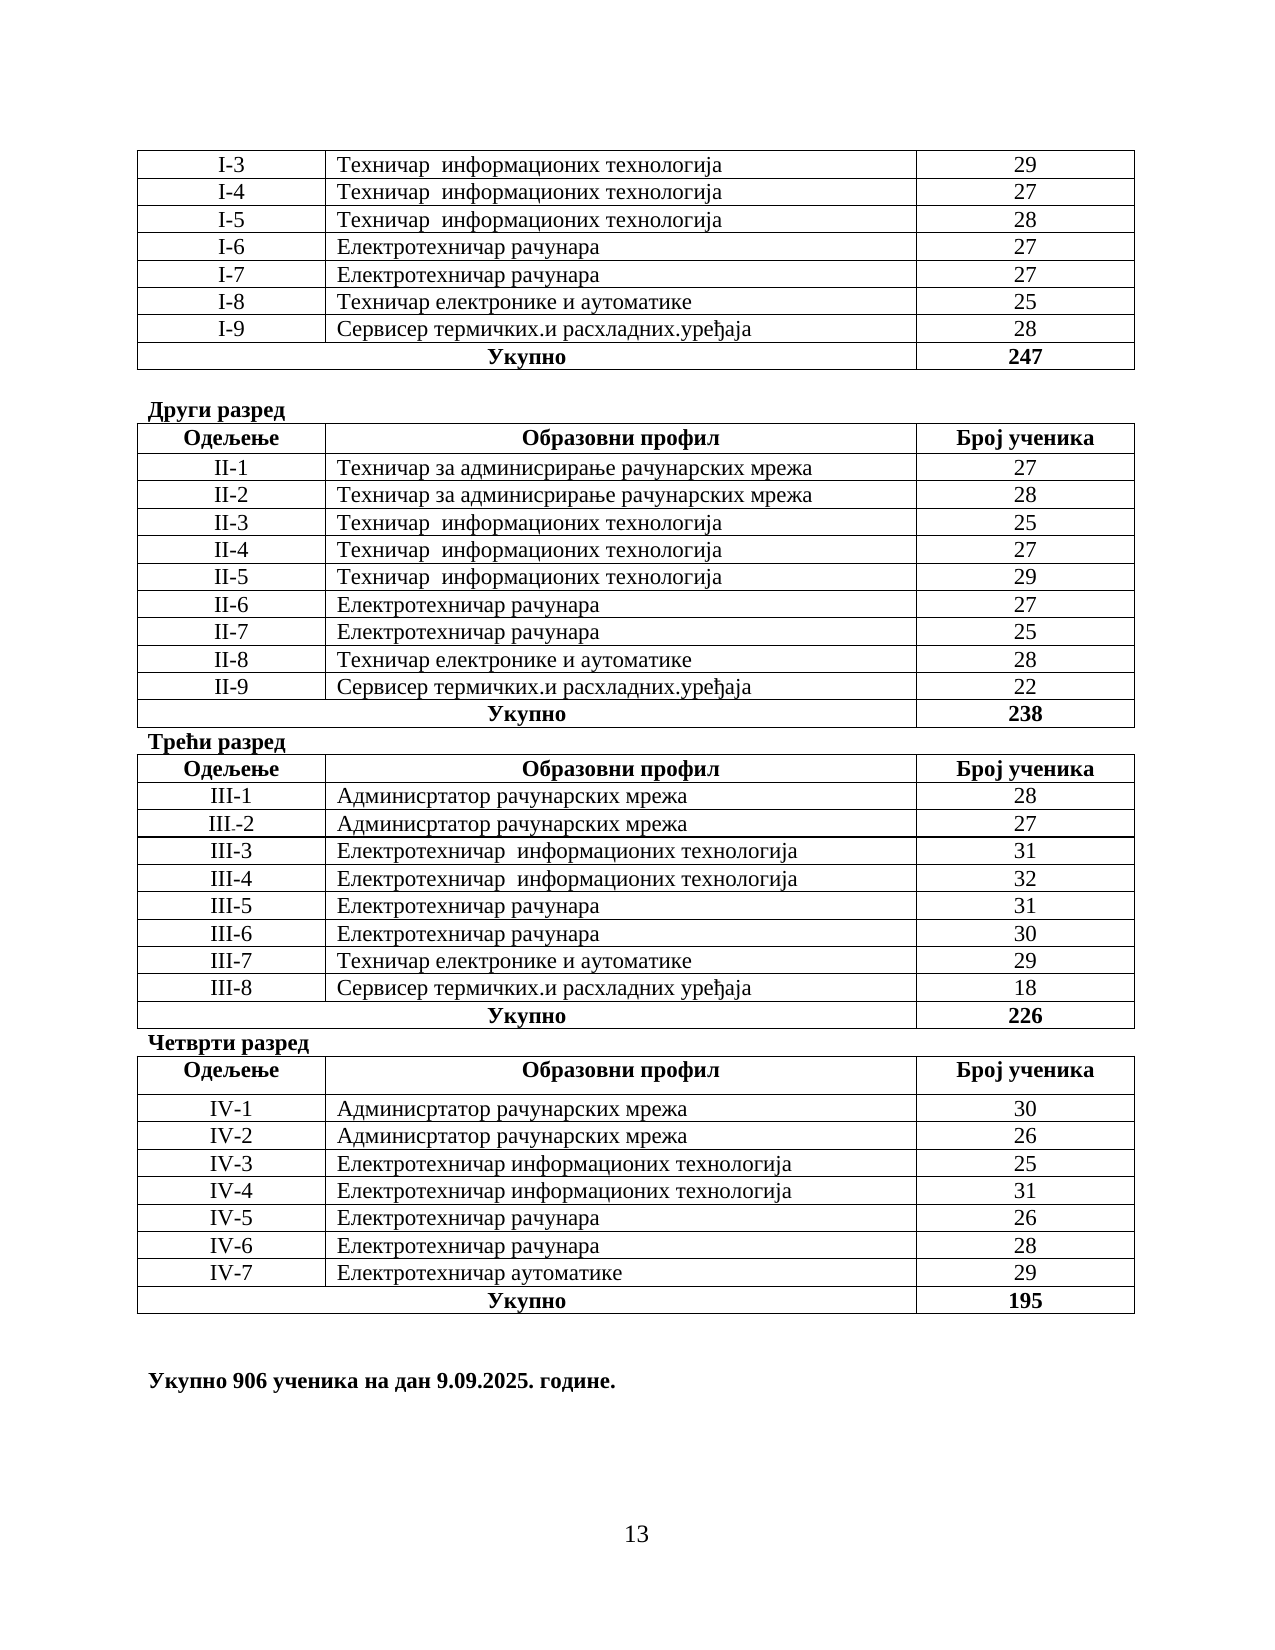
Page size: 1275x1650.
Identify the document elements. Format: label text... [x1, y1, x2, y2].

table_cell Техничар за админисрирање рачунарских мрежа [326, 454, 916, 480]
table_header Одељење [138, 755, 325, 782]
table_cell Техничар електронике и аутоматике [326, 646, 916, 672]
table_cell 30 [917, 920, 1134, 946]
table_cell Техничар електронике и аутоматике [326, 288, 916, 314]
table_header Одељење [138, 424, 325, 453]
table_header Број ученика [917, 424, 1134, 453]
table_cell Сервисер термичких.и расхладних.уређаја [326, 315, 916, 342]
table_cell IV-2 [138, 1122, 325, 1149]
table_cell Техничар информационих технологија [326, 206, 916, 232]
table_cell I-9 [138, 315, 325, 342]
table_cell I-5 [138, 206, 325, 232]
table_cell Техничар електронике и аутоматике [326, 947, 916, 973]
table_cell III-1 [138, 783, 325, 809]
table_cell III-4 [138, 865, 325, 891]
table_cell Електротехничар информационих технологија [326, 1150, 916, 1176]
table_cell 30 [917, 1095, 1134, 1121]
table_header Одељење [138, 1057, 325, 1094]
table_cell 25 [917, 288, 1134, 314]
table_cell Техничар информационих технологија [326, 564, 916, 590]
table_cell III-5 [138, 892, 325, 918]
table_cell Админисртатор рачунарских мрежа [326, 1095, 916, 1121]
table_cell II-6 [138, 591, 325, 617]
table_cell III-6 [138, 920, 325, 946]
table_cell Електротехничар рачунара [326, 591, 916, 617]
table_header Образовни профил [326, 424, 916, 453]
table_cell 27 [917, 536, 1134, 562]
table_cell 22 [917, 673, 1134, 699]
table_cell III-8 [138, 974, 325, 1001]
table_cell II-8 [138, 646, 325, 672]
table_cell 29 [917, 564, 1134, 590]
table_cell Техничар информационих технологија [326, 151, 916, 177]
table_cell Електротехничар информационих технологија [326, 1177, 916, 1203]
table_cell III-7 [138, 947, 325, 973]
table_cell Електротехничар рачунара [326, 261, 916, 287]
table_cell Електротехничар рачунара [326, 892, 916, 918]
table_cell IV-3 [138, 1150, 325, 1176]
table_cell 28 [917, 1232, 1134, 1258]
table_cell I-7 [138, 261, 325, 287]
text Четврти разред [148, 1029, 1125, 1056]
table_cell Техничар за админисрирање рачунарских мрежа [326, 481, 916, 508]
table_cell I-3 [138, 151, 325, 177]
text Трећи разред [148, 728, 1125, 754]
table_header Образовни профил [326, 1057, 916, 1094]
table_cell 226 [917, 1002, 1134, 1028]
table_cell Електротехничар рачунара [326, 920, 916, 946]
table_cell 27 [917, 810, 1134, 836]
table_cell Укупно [138, 343, 916, 369]
table_cell Електротехничар информационих технологија [326, 838, 916, 864]
table_cell II-1 [138, 454, 325, 480]
table_cell 27 [917, 261, 1134, 287]
table_cell II-7 [138, 618, 325, 644]
table_cell Електротехничар рачунара [326, 1232, 916, 1258]
table_cell 27 [917, 454, 1134, 480]
table_cell III-3 [138, 838, 325, 864]
table_cell Админисртатор рачунарских мрежа [326, 783, 916, 809]
table_cell Техничар информационих технологија [326, 179, 916, 205]
table_header Број ученика [917, 755, 1134, 782]
table_cell 28 [917, 206, 1134, 232]
table_cell IV-1 [138, 1095, 325, 1121]
table_cell 32 [917, 865, 1134, 891]
table_cell 28 [917, 783, 1134, 809]
table_cell 247 [917, 343, 1134, 369]
table_cell II-5 [138, 564, 325, 590]
table_cell I-8 [138, 288, 325, 314]
table_cell 27 [917, 179, 1134, 205]
table_cell Техничар информационих технологија [326, 536, 916, 562]
table_cell 25 [917, 1150, 1134, 1176]
table_cell 31 [917, 892, 1134, 918]
table_cell III--2 [138, 810, 325, 836]
table_cell Електротехничар аутоматике [326, 1259, 916, 1286]
table_cell IV-5 [138, 1205, 325, 1231]
table_cell 25 [917, 509, 1134, 535]
table_cell 26 [917, 1122, 1134, 1149]
table_cell II-4 [138, 536, 325, 562]
table_cell 31 [917, 1177, 1134, 1203]
table_cell 28 [917, 481, 1134, 508]
table_cell Електротехничар рачунара [326, 233, 916, 259]
table_cell 28 [917, 315, 1134, 342]
table_cell Укупно [138, 700, 916, 727]
table_cell 29 [917, 947, 1134, 973]
table_cell 195 [917, 1287, 1134, 1313]
table_cell IV-6 [138, 1232, 325, 1258]
table_cell 238 [917, 700, 1134, 727]
table_cell 27 [917, 233, 1134, 259]
text Укупно 906 ученика на дан 9.09.2025. године. [148, 1367, 1125, 1393]
table_cell Сервисер термичких.и расхладних уређаја [326, 974, 916, 1001]
table_cell 28 [917, 646, 1134, 672]
table_header Број ученика [917, 1057, 1134, 1094]
table_cell Електротехничар рачунара [326, 1205, 916, 1231]
table_cell II-3 [138, 509, 325, 535]
text Други разред [148, 397, 1125, 423]
table_cell Техничар информационих технологија [326, 509, 916, 535]
table_cell 29 [917, 1259, 1134, 1286]
table_cell II-9 [138, 673, 325, 699]
table_cell 29 [917, 151, 1134, 177]
table_cell Сервисер термичких.и расхладних.уређаја [326, 673, 916, 699]
table_cell Укупно [138, 1287, 916, 1313]
table_cell II-2 [138, 481, 325, 508]
table_cell IV-7 [138, 1259, 325, 1286]
table_cell 25 [917, 618, 1134, 644]
table_cell I-6 [138, 233, 325, 259]
table_cell Електротехничар информационих технологија [326, 865, 916, 891]
table_cell Админисртатор рачунарских мрежа [326, 1122, 916, 1149]
table_cell Укупно [138, 1002, 916, 1028]
table_cell Електротехничар рачунара [326, 618, 916, 644]
table_header Образовни профил [326, 755, 916, 782]
table_cell 31 [917, 838, 1134, 864]
table_cell I-4 [138, 179, 325, 205]
table_cell 26 [917, 1205, 1134, 1231]
table_cell IV-4 [138, 1177, 325, 1203]
table_cell 27 [917, 591, 1134, 617]
table_cell Админисртатор рачунарских мрежа [326, 810, 916, 836]
table_cell 18 [917, 974, 1134, 1001]
